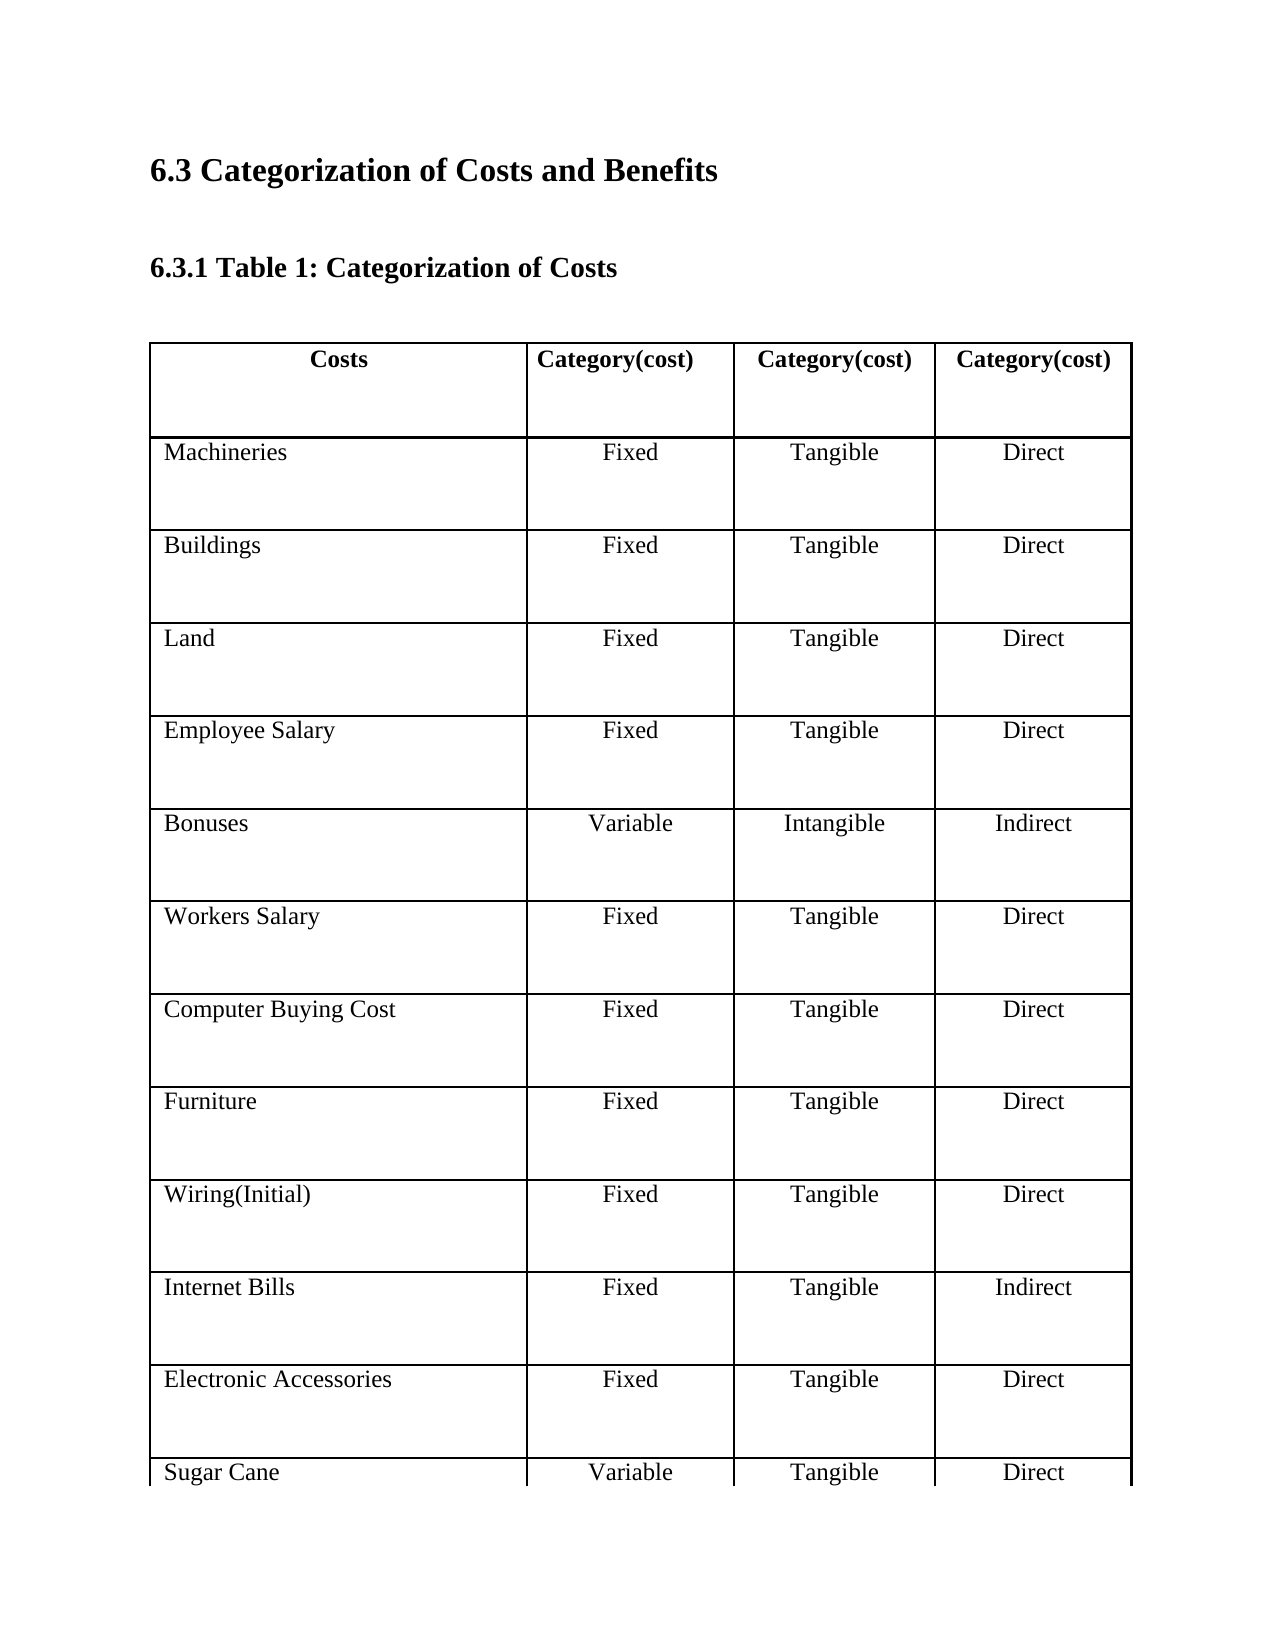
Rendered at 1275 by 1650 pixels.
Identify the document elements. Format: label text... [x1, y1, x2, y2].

table_cell Direct [936, 439, 1130, 487]
table_cell [735, 394, 934, 436]
table_cell [936, 765, 1130, 807]
table_cell Direct [936, 995, 1130, 1043]
text 6.3.1 Table 1: Categorization of Costs [150, 250, 1129, 283]
table_cell [936, 672, 1130, 715]
table_cell [528, 1414, 733, 1457]
table_cell Tangible [735, 1366, 934, 1414]
table_cell [151, 1229, 526, 1271]
table_cell [528, 858, 733, 900]
table_cell [735, 1044, 934, 1086]
table_cell Intangible [735, 810, 934, 858]
table_header Category(cost) [735, 344, 934, 394]
table_cell [151, 1136, 526, 1178]
table_cell [936, 1229, 1130, 1271]
table_cell Fixed [528, 624, 733, 672]
table_cell [936, 1414, 1130, 1457]
table_cell Direct [936, 1459, 1130, 1486]
table_cell Direct [936, 624, 1130, 672]
table_cell [936, 951, 1130, 993]
table_cell Wiring(Initial) [151, 1181, 526, 1229]
table_cell [528, 1322, 733, 1364]
table_cell [528, 672, 733, 715]
table_cell Direct [936, 902, 1130, 951]
table_cell [528, 951, 733, 993]
table_header Category(cost) [936, 344, 1130, 394]
table_cell Electronic Accessories [151, 1366, 526, 1414]
table_cell [735, 1229, 934, 1271]
table_cell Fixed [528, 1273, 733, 1322]
table_cell [528, 1044, 733, 1086]
table_cell [735, 672, 934, 715]
table_cell [936, 1136, 1130, 1178]
table_cell [151, 765, 526, 807]
table_cell [528, 1136, 733, 1178]
table_cell Indirect [936, 1273, 1130, 1322]
text 6.3 Categorization of Costs and Benefits [150, 150, 1129, 188]
table_cell Fixed [528, 995, 733, 1043]
table_header Category(cost) [528, 344, 733, 394]
table_cell [151, 1044, 526, 1086]
table_cell Direct [936, 1366, 1130, 1414]
table_cell Indirect [936, 810, 1130, 858]
table_cell Employee Salary [151, 717, 526, 765]
table_cell Tangible [735, 717, 934, 765]
table_cell Tangible [735, 902, 934, 951]
table_cell [151, 487, 526, 529]
table_cell [151, 858, 526, 900]
table_cell [735, 1322, 934, 1364]
table_cell [528, 394, 733, 436]
table_cell Tangible [735, 439, 934, 487]
table_cell Fixed [528, 1181, 733, 1229]
table_cell [936, 394, 1130, 436]
table_cell Sugar Cane [151, 1459, 526, 1486]
table_cell [936, 1044, 1130, 1086]
table_cell Fixed [528, 1088, 733, 1136]
table_cell [528, 765, 733, 807]
table_cell [151, 672, 526, 715]
table_cell [151, 1322, 526, 1364]
table_cell Tangible [735, 1273, 934, 1322]
table_cell [936, 580, 1130, 622]
table_cell Tangible [735, 1088, 934, 1136]
table_cell Internet Bills [151, 1273, 526, 1322]
table_header Costs [151, 344, 526, 394]
table_cell [528, 487, 733, 529]
table_cell [735, 858, 934, 900]
table_cell Variable [528, 1459, 733, 1486]
table_cell Direct [936, 717, 1130, 765]
table_cell [735, 1136, 934, 1178]
table_cell [528, 580, 733, 622]
table_cell Direct [936, 1181, 1130, 1229]
table_cell Workers Salary [151, 902, 526, 951]
table_cell Direct [936, 531, 1130, 579]
table_cell Buildings [151, 531, 526, 579]
table_cell [936, 1322, 1130, 1364]
table_cell Land [151, 624, 526, 672]
table_cell Furniture [151, 1088, 526, 1136]
table_cell [735, 487, 934, 529]
table_cell [151, 951, 526, 993]
table_cell Fixed [528, 1366, 733, 1414]
table_cell Fixed [528, 717, 733, 765]
table_cell [735, 951, 934, 993]
table_cell [936, 858, 1130, 900]
table_cell [735, 765, 934, 807]
table_cell Computer Buying Cost [151, 995, 526, 1043]
table_cell Bonuses [151, 810, 526, 858]
table_cell Tangible [735, 1181, 934, 1229]
table_cell Variable [528, 810, 733, 858]
table_cell Tangible [735, 1459, 934, 1486]
table_cell Tangible [735, 624, 934, 672]
table_cell [151, 580, 526, 622]
table_cell Fixed [528, 902, 733, 951]
table_cell [735, 1414, 934, 1457]
table_cell [151, 394, 526, 436]
table_cell Direct [936, 1088, 1130, 1136]
table_cell [735, 580, 934, 622]
table_cell Tangible [735, 995, 934, 1043]
table_cell [528, 1229, 733, 1271]
table_cell [936, 487, 1130, 529]
table_cell Fixed [528, 531, 733, 579]
table_cell Machineries [151, 439, 526, 487]
table_cell [151, 1414, 526, 1457]
table_cell Fixed [528, 439, 733, 487]
table_cell Tangible [735, 531, 934, 579]
